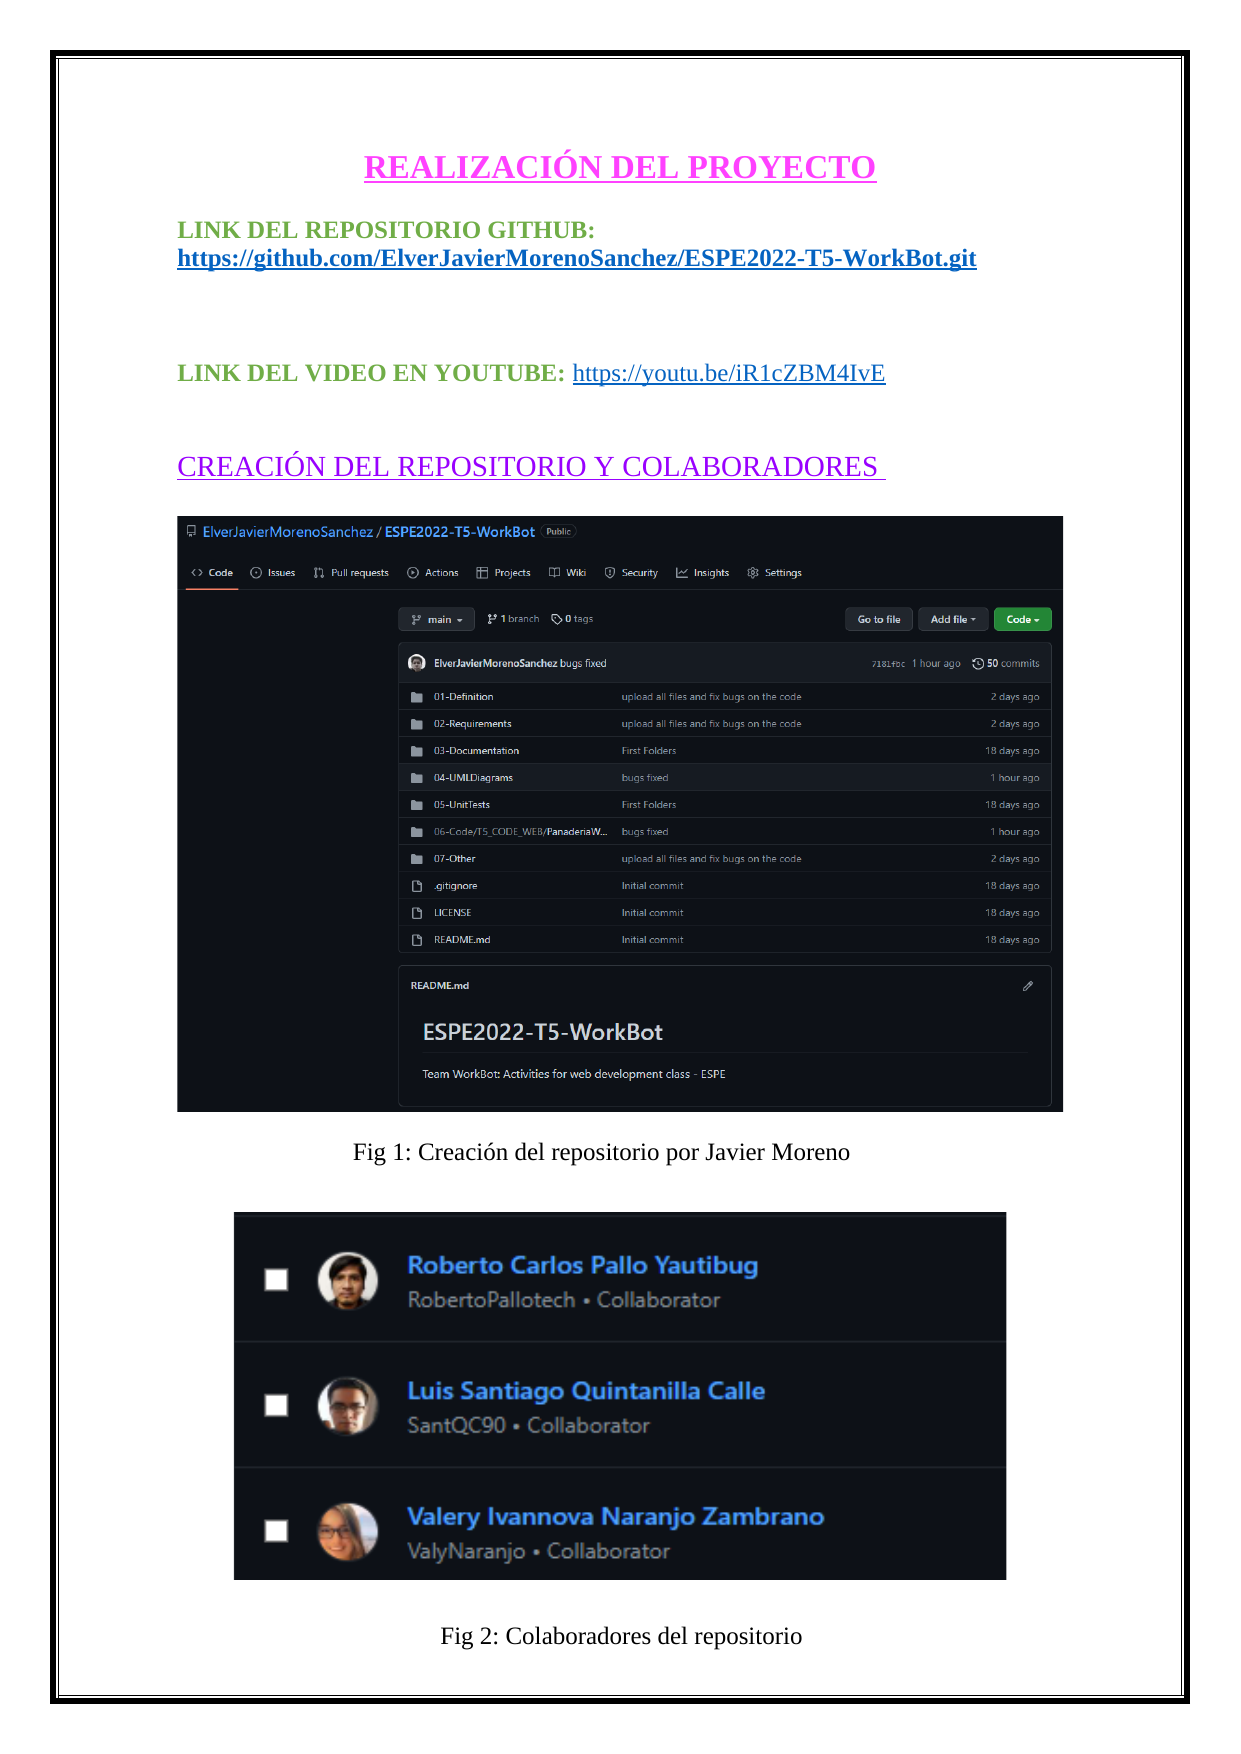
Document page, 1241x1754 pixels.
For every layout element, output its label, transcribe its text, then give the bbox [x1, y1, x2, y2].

text LINK DEL REPOSITORIO GITHUB: https://github.com/ElverJavierMorenoSanchez/ESPE2022-T5-WorkBot.git [177, 215, 1063, 272]
picture [177, 516, 1064, 1112]
text CREACIÓN DEL REPOSITORIO Y COLABORADORES [177, 449, 1063, 483]
picture [233, 1212, 1007, 1580]
text REALIZACIÓN DEL PROYECTO [177, 148, 1063, 186]
text LINK DEL VIDEO EN YOUTUBE: https://youtu.be/iR1cZBM4IvE [177, 358, 1063, 387]
